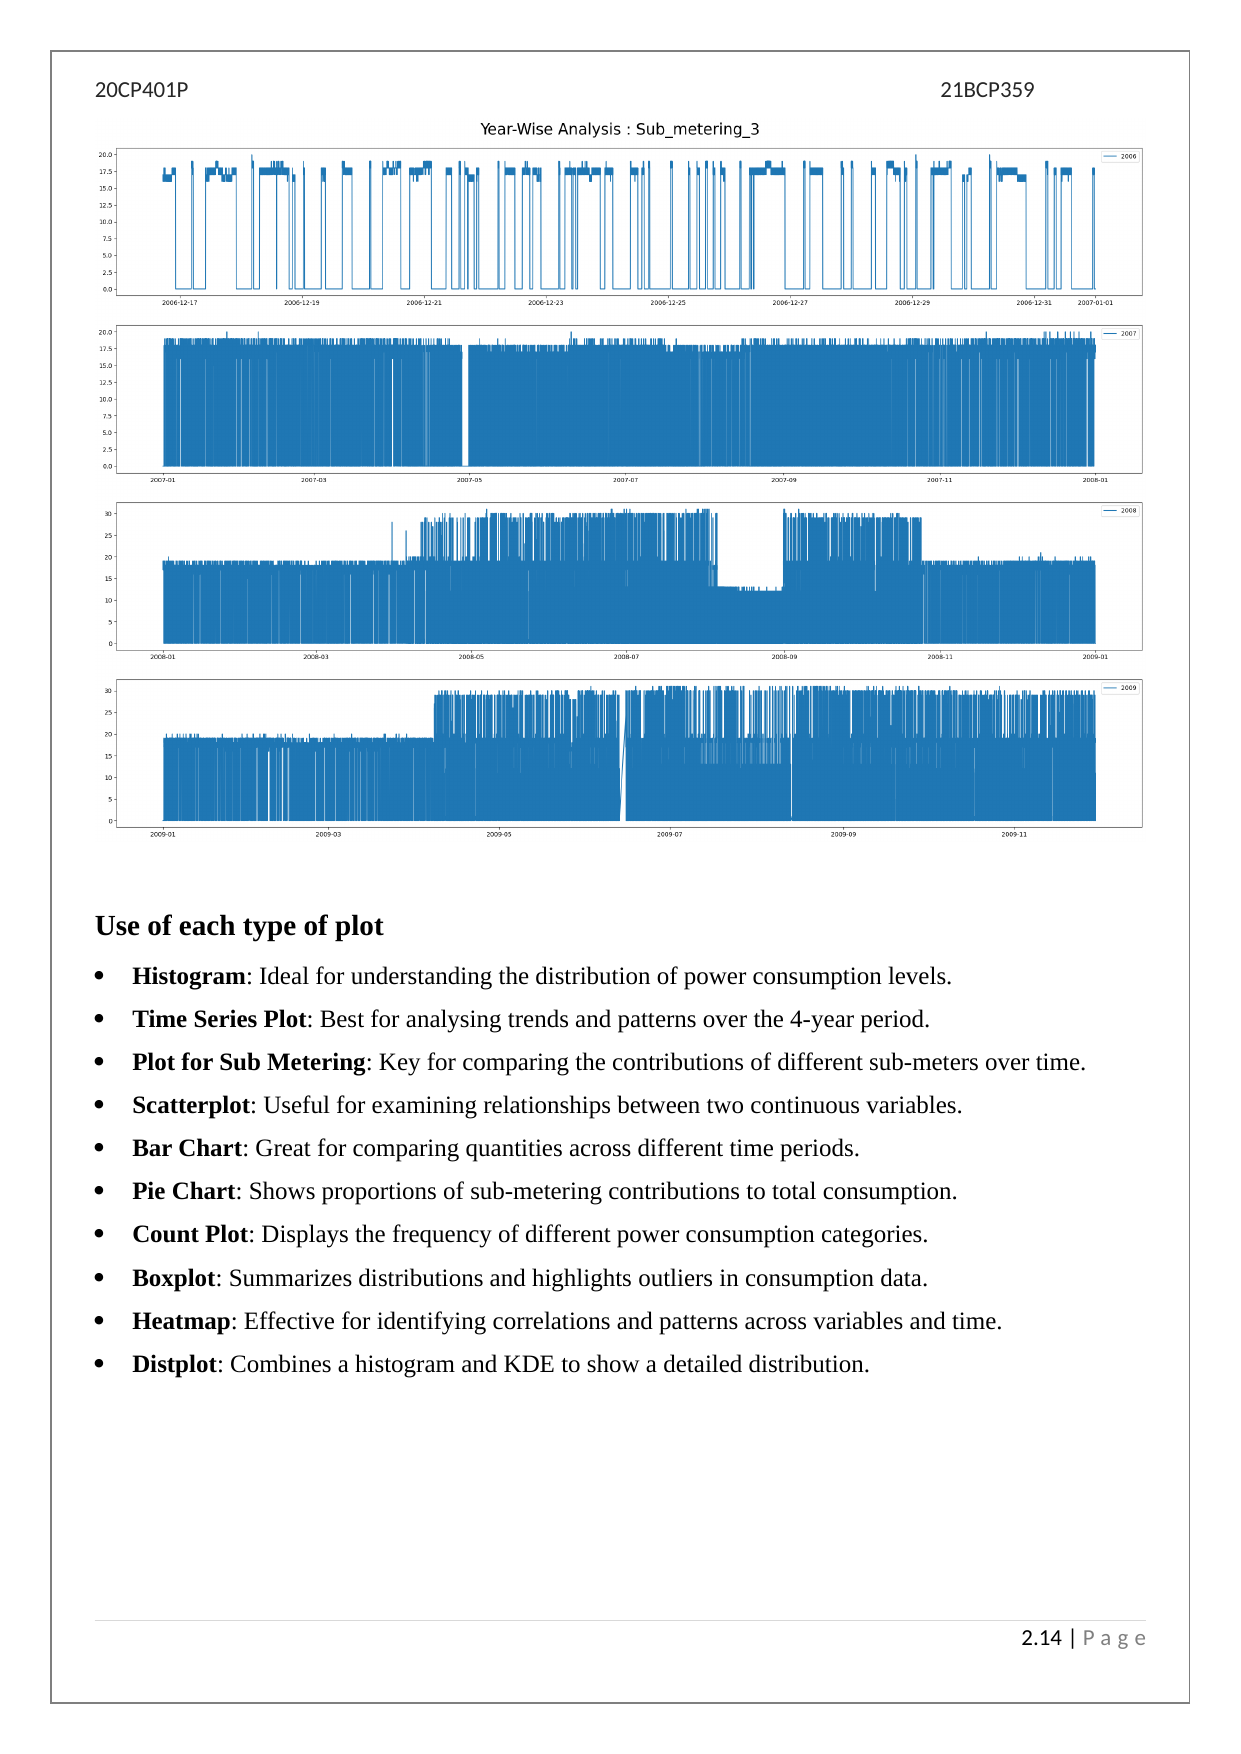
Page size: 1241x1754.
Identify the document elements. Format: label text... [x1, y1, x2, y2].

list Heatmap: Effective for identifying correlations and patterns across variables and time. [94, 1306, 1146, 1334]
list Pie Chart: Shows proportions of sub-metering contributions to total consumption. [94, 1176, 1146, 1205]
list Boxplot: Summarizes distributions and highlights outliers in consumption data. [94, 1263, 1146, 1291]
list Bar Chart: Great for comparing quantities across different time periods. [94, 1133, 1146, 1162]
list Scatterplot: Useful for examining relationships between two continuous variables. [94, 1090, 1146, 1119]
list Distplot: Combines a histogram and KDE to show a detailed distribution. [94, 1349, 1146, 1378]
list Histogram: Ideal for understanding the distribution of power consumption levels. [94, 961, 1146, 989]
text Use of each type of plot [94, 908, 1146, 942]
list Plot for Sub Metering: Key for comparing the contributions of different sub-meters over time. [94, 1047, 1146, 1076]
picture [94, 118, 1146, 842]
list Time Series Plot: Best for analysing trends and patterns over the 4-year period. [94, 1004, 1146, 1033]
list Count Plot: Displays the frequency of different power consumption categories. [94, 1219, 1146, 1248]
